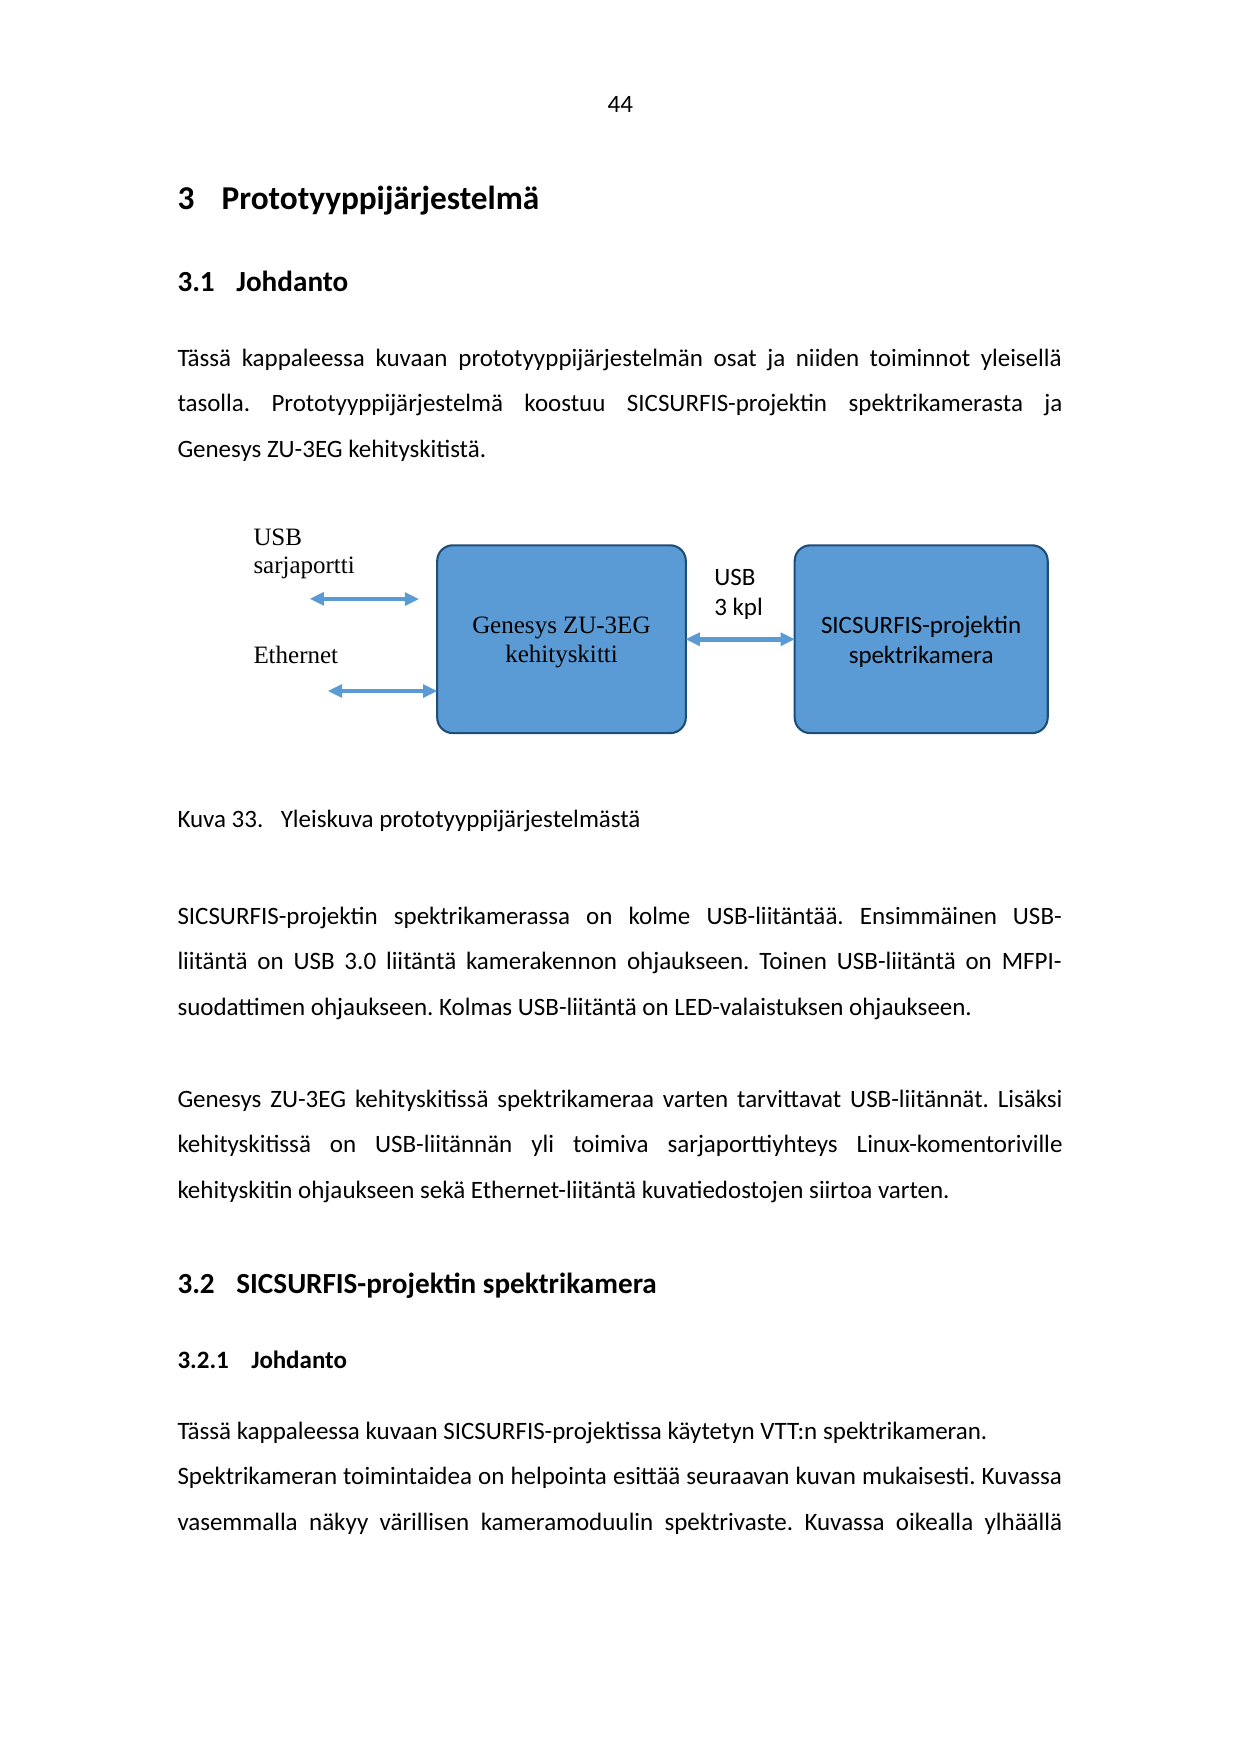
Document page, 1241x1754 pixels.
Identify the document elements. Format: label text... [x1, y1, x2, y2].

text Tässä kappaleessa kuvaan prototyyppijärjestelmän osat ja niiden toiminnot yleisellä tasolla. Prototyyppijärjestelmä koostuu SICSURFIS-projektin spektrikamerasta ja Genesys ZU-3EG kehityskitistä. [177, 342, 1063, 464]
text Tässä kappaleessa kuvaan SICSURFIS-projektissa käytetyn VTT:n spektrikameran. [177, 1415, 1063, 1445]
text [177, 1461, 1063, 1537]
subtitle Johdanto [177, 1344, 1063, 1374]
subtitle SICSURFIS-projektin spektrikamera [177, 1266, 1063, 1301]
text Genesys ZU-3EG kehityskitissä spektrikameraa varten tarvittavat USB-liitännät. Lisäksi kehityskitissä on USB-liitännän yli toimiva sarjaporttiyhteys Linux-komentoriville kehityskitin ohjaukseen sekä Ethernet-liitäntä kuvatiedostojen siirtoa varten. [177, 1083, 1063, 1205]
text SICSURFIS-projektin spektrikamerassa on kolme USB-liitäntää. Ensimmäinen USB-liitäntä on USB 3.0 liitäntä kamerakennon ohjaukseen. Toinen USB-liitäntä on MFPI-suodattimen ohjaukseen. Kolmas USB-liitäntä on LED-valaistuksen ohjaukseen. [177, 900, 1063, 1022]
subtitle Prototyyppijärjestelmä [177, 177, 1063, 218]
text Kuva 33. Yleiskuva prototyyppijärjestelmästä [177, 803, 1063, 833]
subtitle Johdanto [177, 263, 1063, 299]
